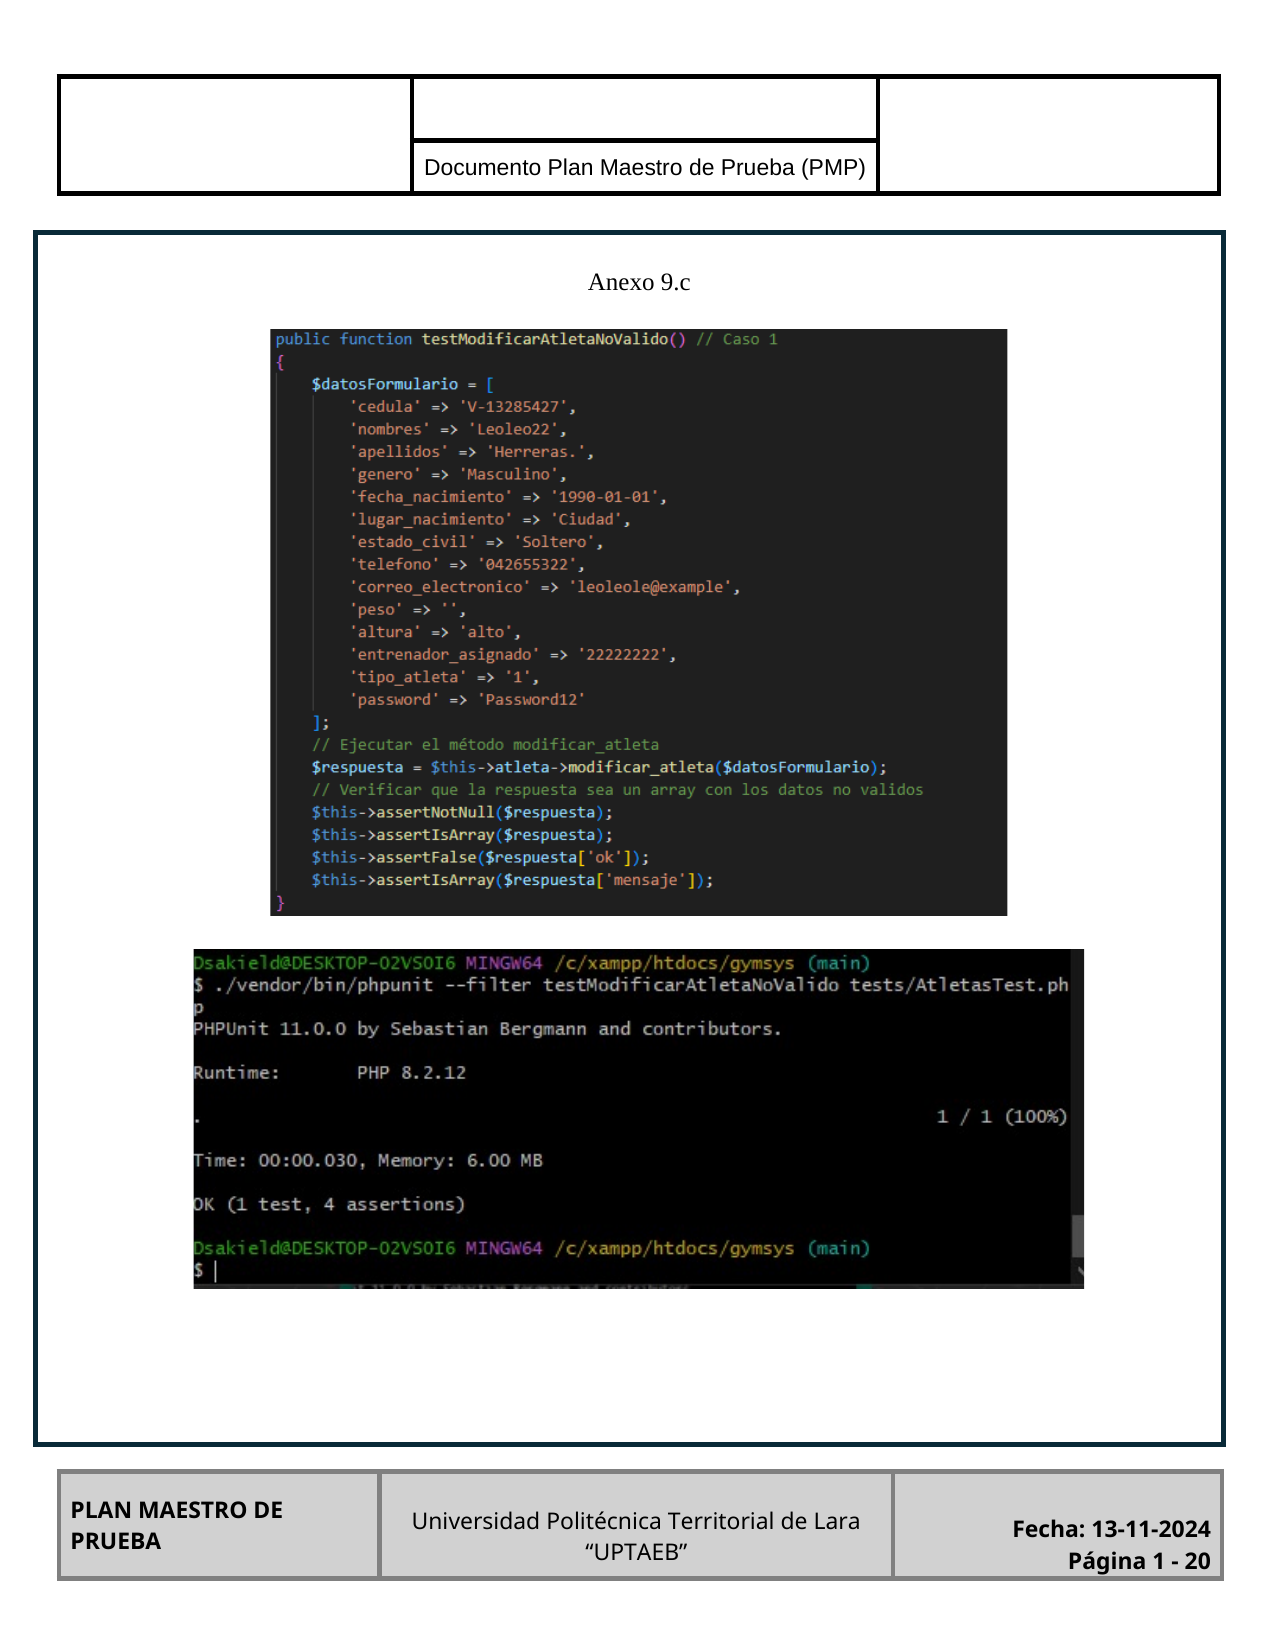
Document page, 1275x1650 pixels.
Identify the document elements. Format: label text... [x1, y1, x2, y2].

text Anexo 9.c [97, 267, 1181, 296]
picture [270, 329, 1008, 916]
picture [193, 949, 1085, 1289]
